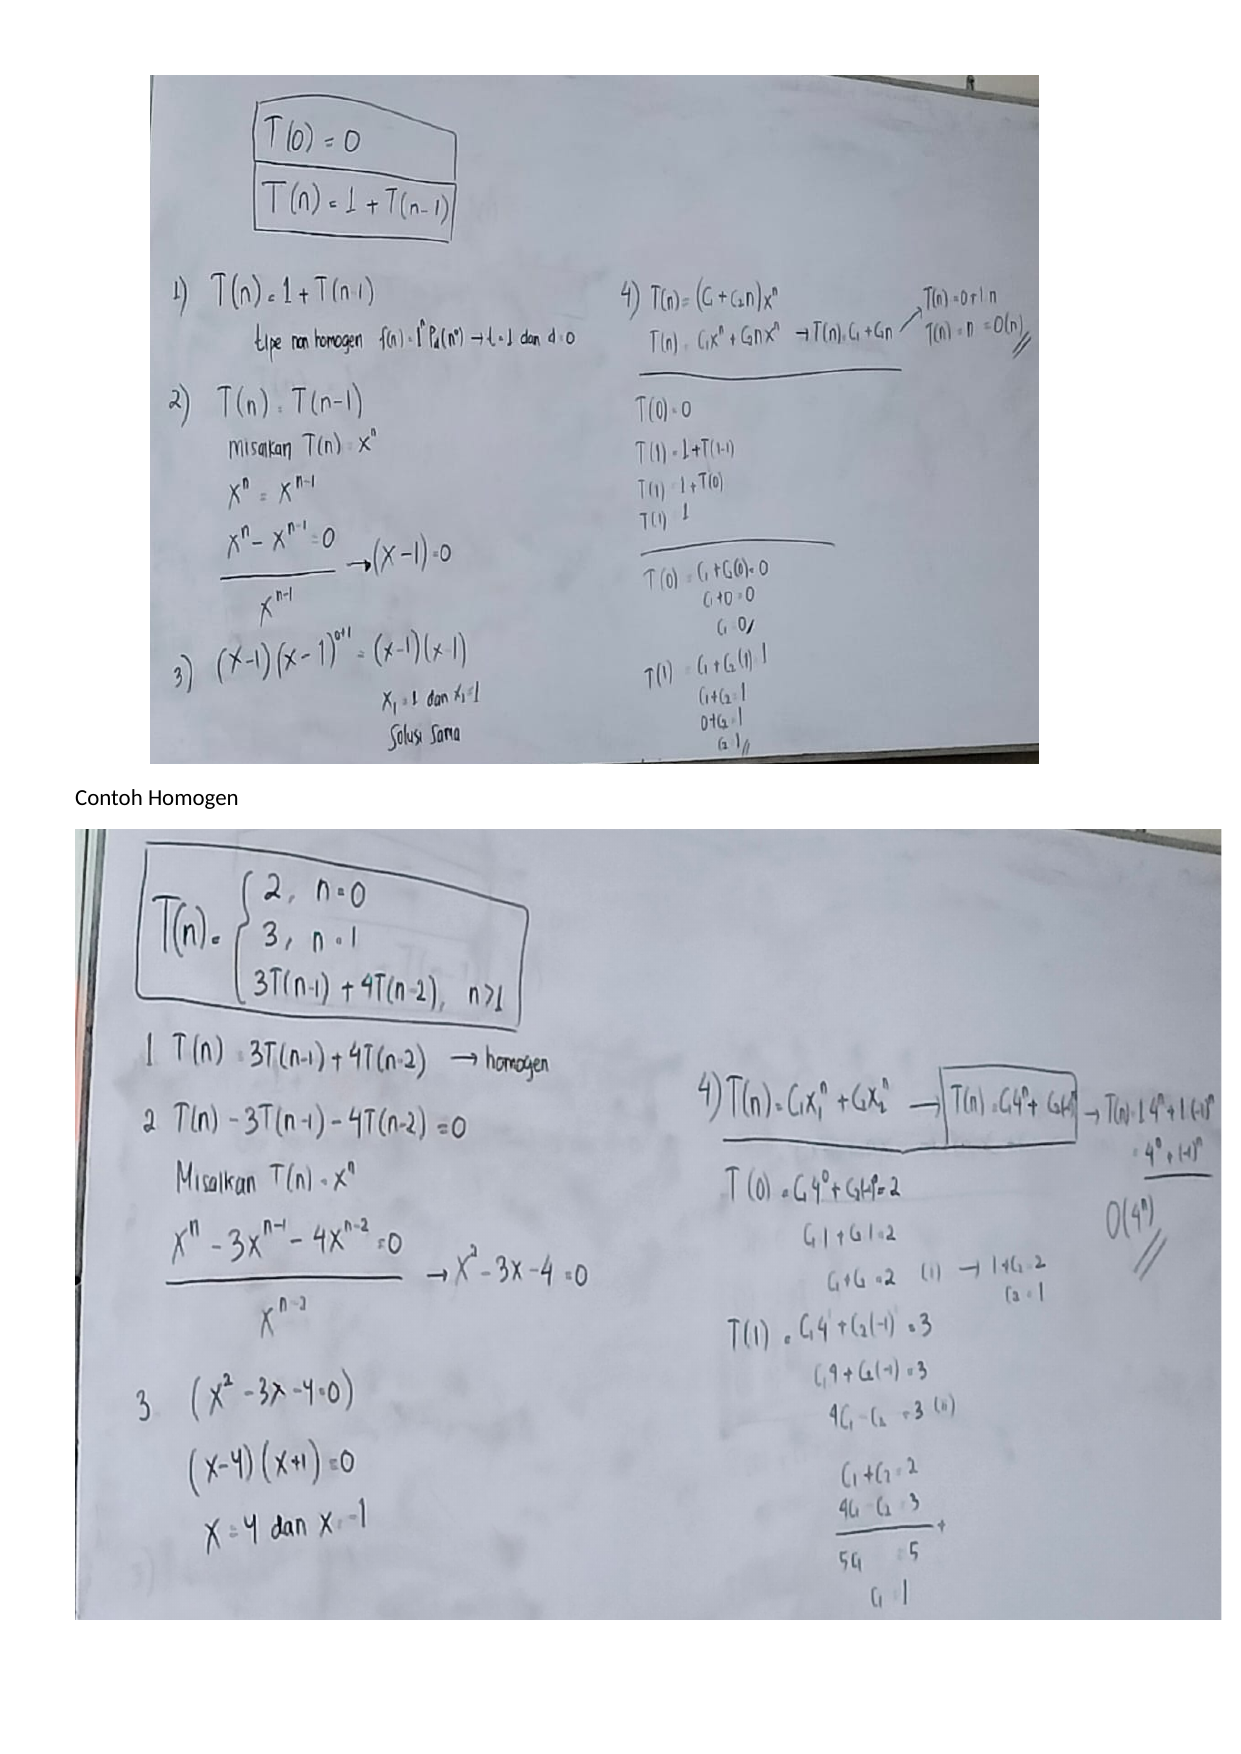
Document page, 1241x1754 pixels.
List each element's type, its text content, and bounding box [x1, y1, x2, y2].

picture [75, 829, 1222, 1620]
picture [150, 75, 1039, 764]
text Contoh Homogen [75, 783, 1165, 811]
